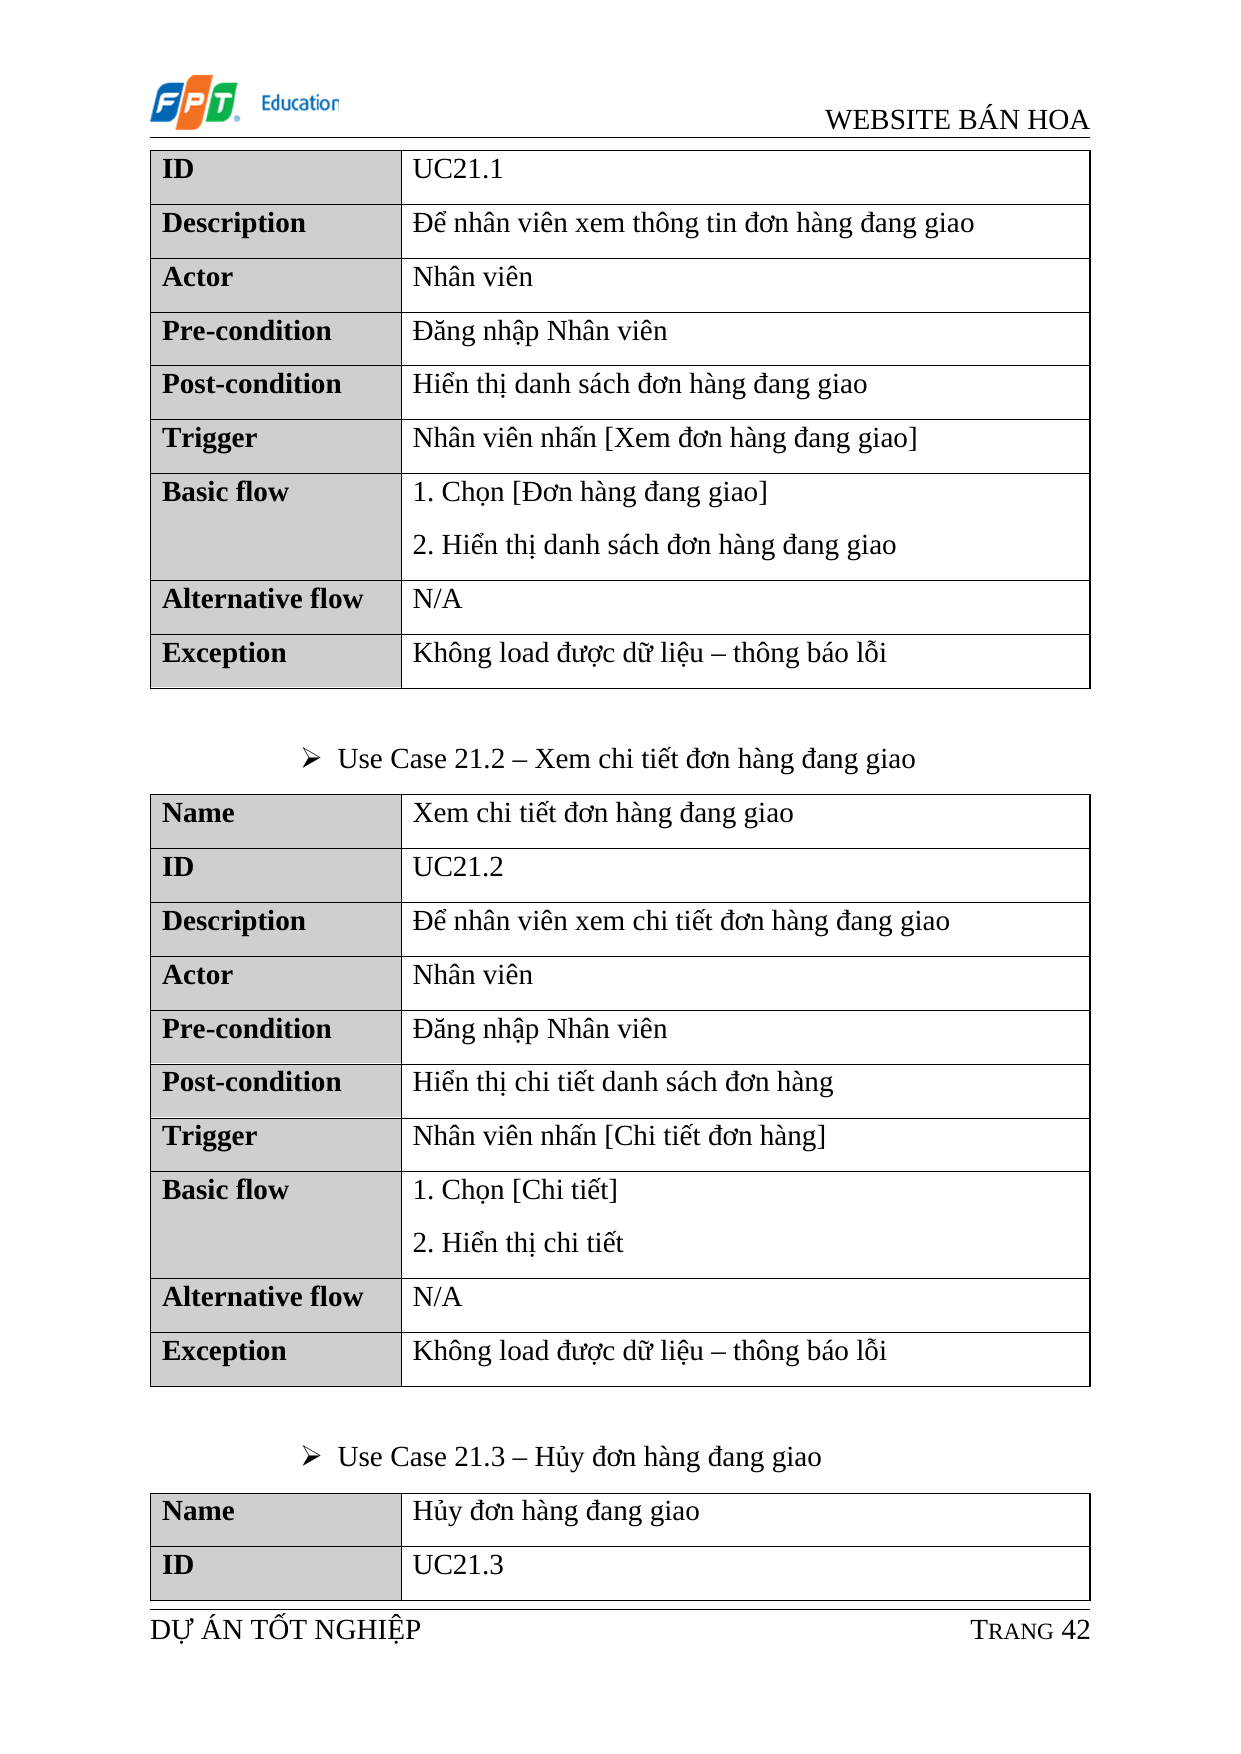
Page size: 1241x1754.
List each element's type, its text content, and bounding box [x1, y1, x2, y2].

table_header Xem chi tiết đơn hàng đang giao [402, 795, 1089, 848]
table_cell Exception [151, 1333, 401, 1386]
table_cell Không load được dữ liệu – thông báo lỗi [402, 1333, 1089, 1386]
list Use Case 21.2 – Xem chi tiết đơn hàng đang giao [300, 741, 1090, 775]
table_cell UC21.3 [402, 1547, 1089, 1600]
table_cell Post-condition [151, 1065, 401, 1117]
table_cell Pre-condition [151, 1011, 401, 1063]
table_cell N/A [402, 581, 1089, 634]
table_cell UC21.1 [402, 151, 1089, 204]
table_cell Alternative flow [151, 581, 401, 634]
table_cell Để nhân viên xem thông tin đơn hàng đang giao [402, 205, 1089, 258]
table_cell ID [151, 1547, 401, 1600]
table_cell ID [151, 849, 401, 902]
table_cell Actor [151, 259, 401, 312]
table_cell Post-condition [151, 366, 401, 419]
table_cell Đăng nhập Nhân viên [402, 1011, 1089, 1063]
table_cell Basic flow [151, 1172, 401, 1278]
table_cell Description [151, 205, 401, 258]
table_header Name [151, 795, 401, 848]
table_cell Không load được dữ liệu – thông báo lỗi [402, 635, 1089, 687]
table_cell Nhân viên [402, 957, 1089, 1010]
table_header Name [151, 1494, 401, 1546]
table_cell Basic flow [151, 474, 401, 580]
table_cell N/A [402, 1279, 1089, 1332]
table_cell Description [151, 903, 401, 956]
table_cell 1. Chọn [Chi tiết] 2. Hiển thị chi tiết [402, 1172, 1089, 1278]
table_cell Nhân viên [402, 259, 1089, 312]
table_cell Alternative flow [151, 1279, 401, 1332]
table_cell Để nhân viên xem chi tiết đơn hàng đang giao [402, 903, 1089, 956]
table_cell ID [151, 151, 401, 204]
table_cell Hiển thị chi tiết danh sách đơn hàng [402, 1065, 1089, 1117]
table_cell Nhân viên nhấn [Chi tiết đơn hàng] [402, 1119, 1089, 1171]
table_cell 1. Chọn [Đơn hàng đang giao] 2. Hiển thị danh sách đơn hàng đang giao [402, 474, 1089, 580]
table_cell Exception [151, 635, 401, 687]
table_cell UC21.2 [402, 849, 1089, 902]
table_header Hủy đơn hàng đang giao [402, 1494, 1089, 1546]
table_cell Pre-condition [151, 313, 401, 365]
table_cell Actor [151, 957, 401, 1010]
table_cell Nhân viên nhấn [Xem đơn hàng đang giao] [402, 420, 1089, 473]
table_cell Đăng nhập Nhân viên [402, 313, 1089, 365]
list Use Case 21.3 – Hủy đơn hàng đang giao [300, 1439, 1090, 1473]
table_cell Trigger [151, 420, 401, 473]
table_cell Trigger [151, 1119, 401, 1171]
table_cell Hiển thị danh sách đơn hàng đang giao [402, 366, 1089, 419]
picture [150, 75, 339, 130]
